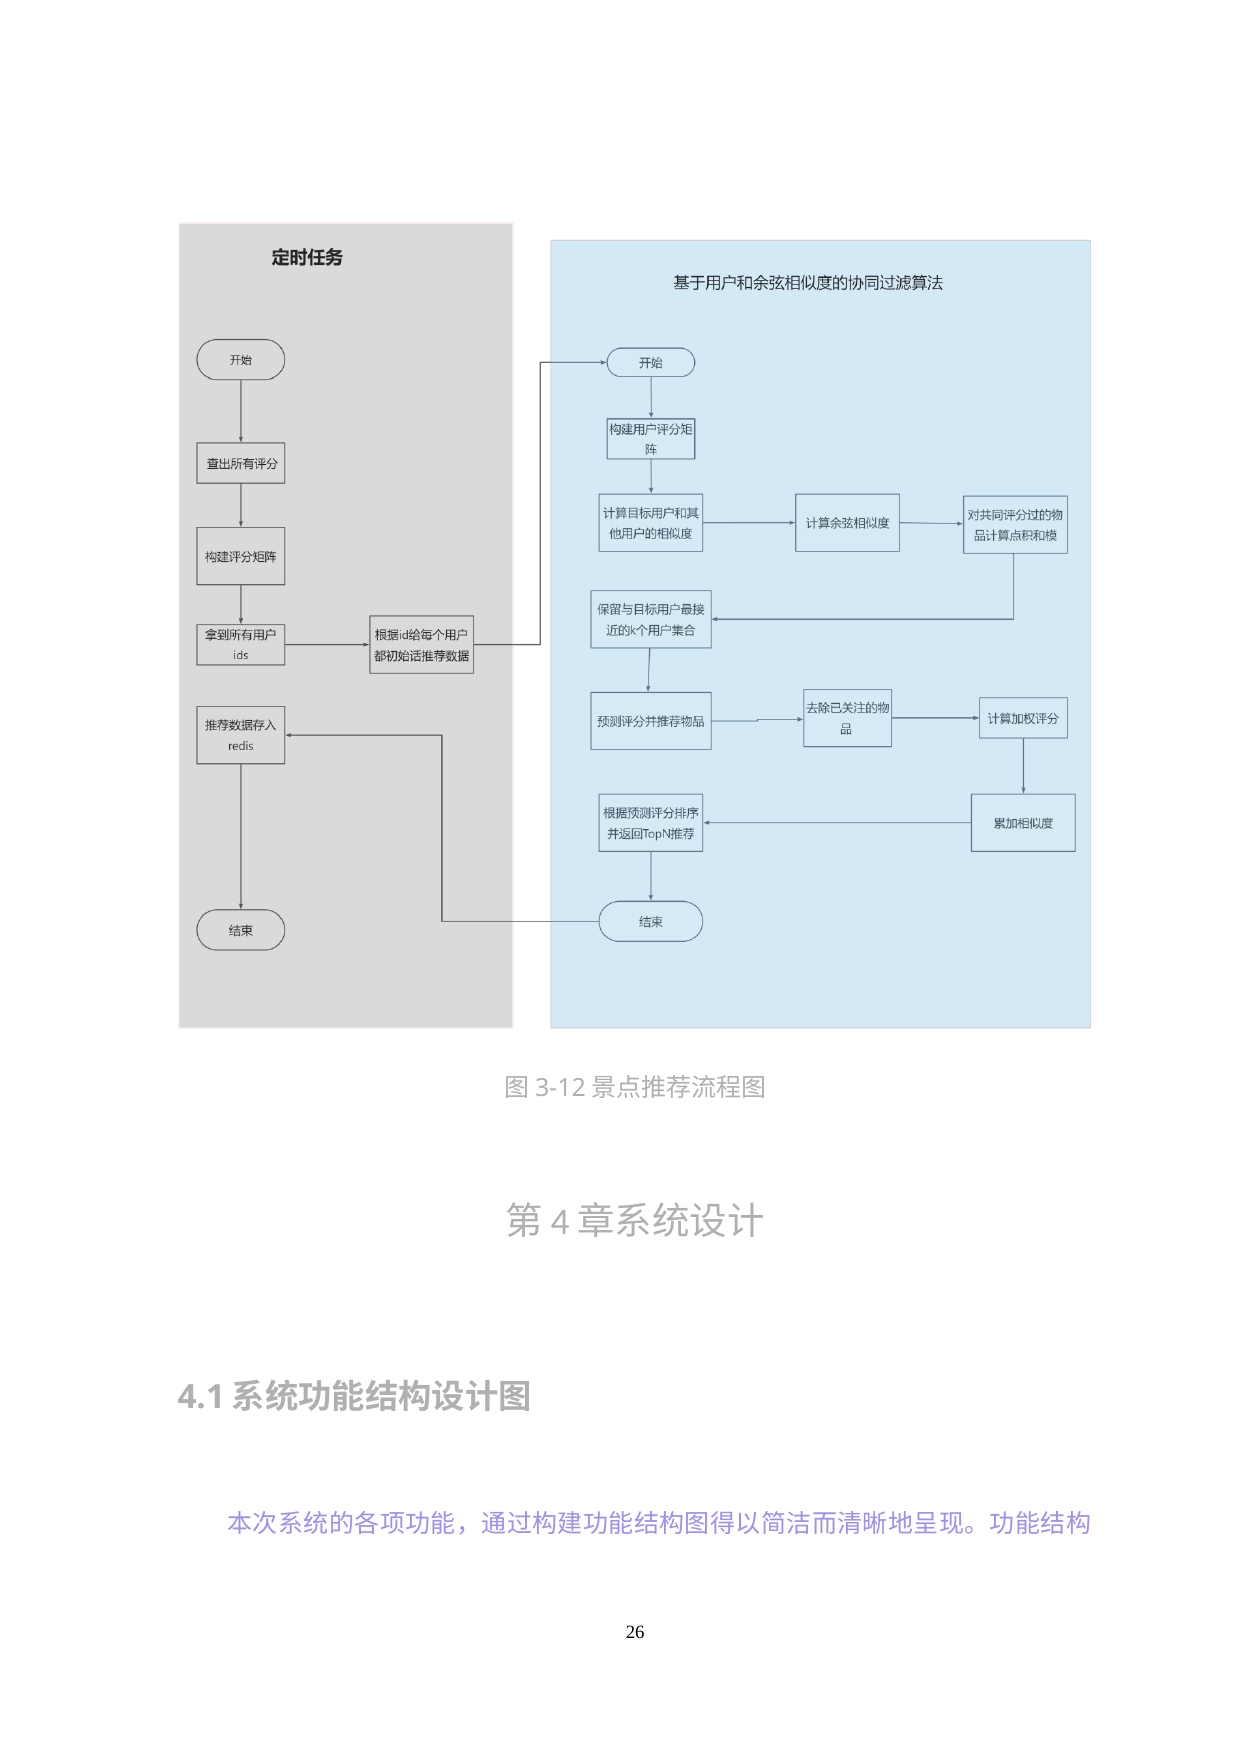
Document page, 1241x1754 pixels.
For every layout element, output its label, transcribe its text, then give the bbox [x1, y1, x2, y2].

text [177, 1489, 1093, 1554]
picture [177, 207, 1093, 1029]
text 图 3-12景点推荐流程图 [177, 1053, 1093, 1118]
subtitle 4.1系统功能结构设计图 [177, 1361, 1093, 1426]
subtitle 第4章系统设计 [177, 1186, 1093, 1251]
